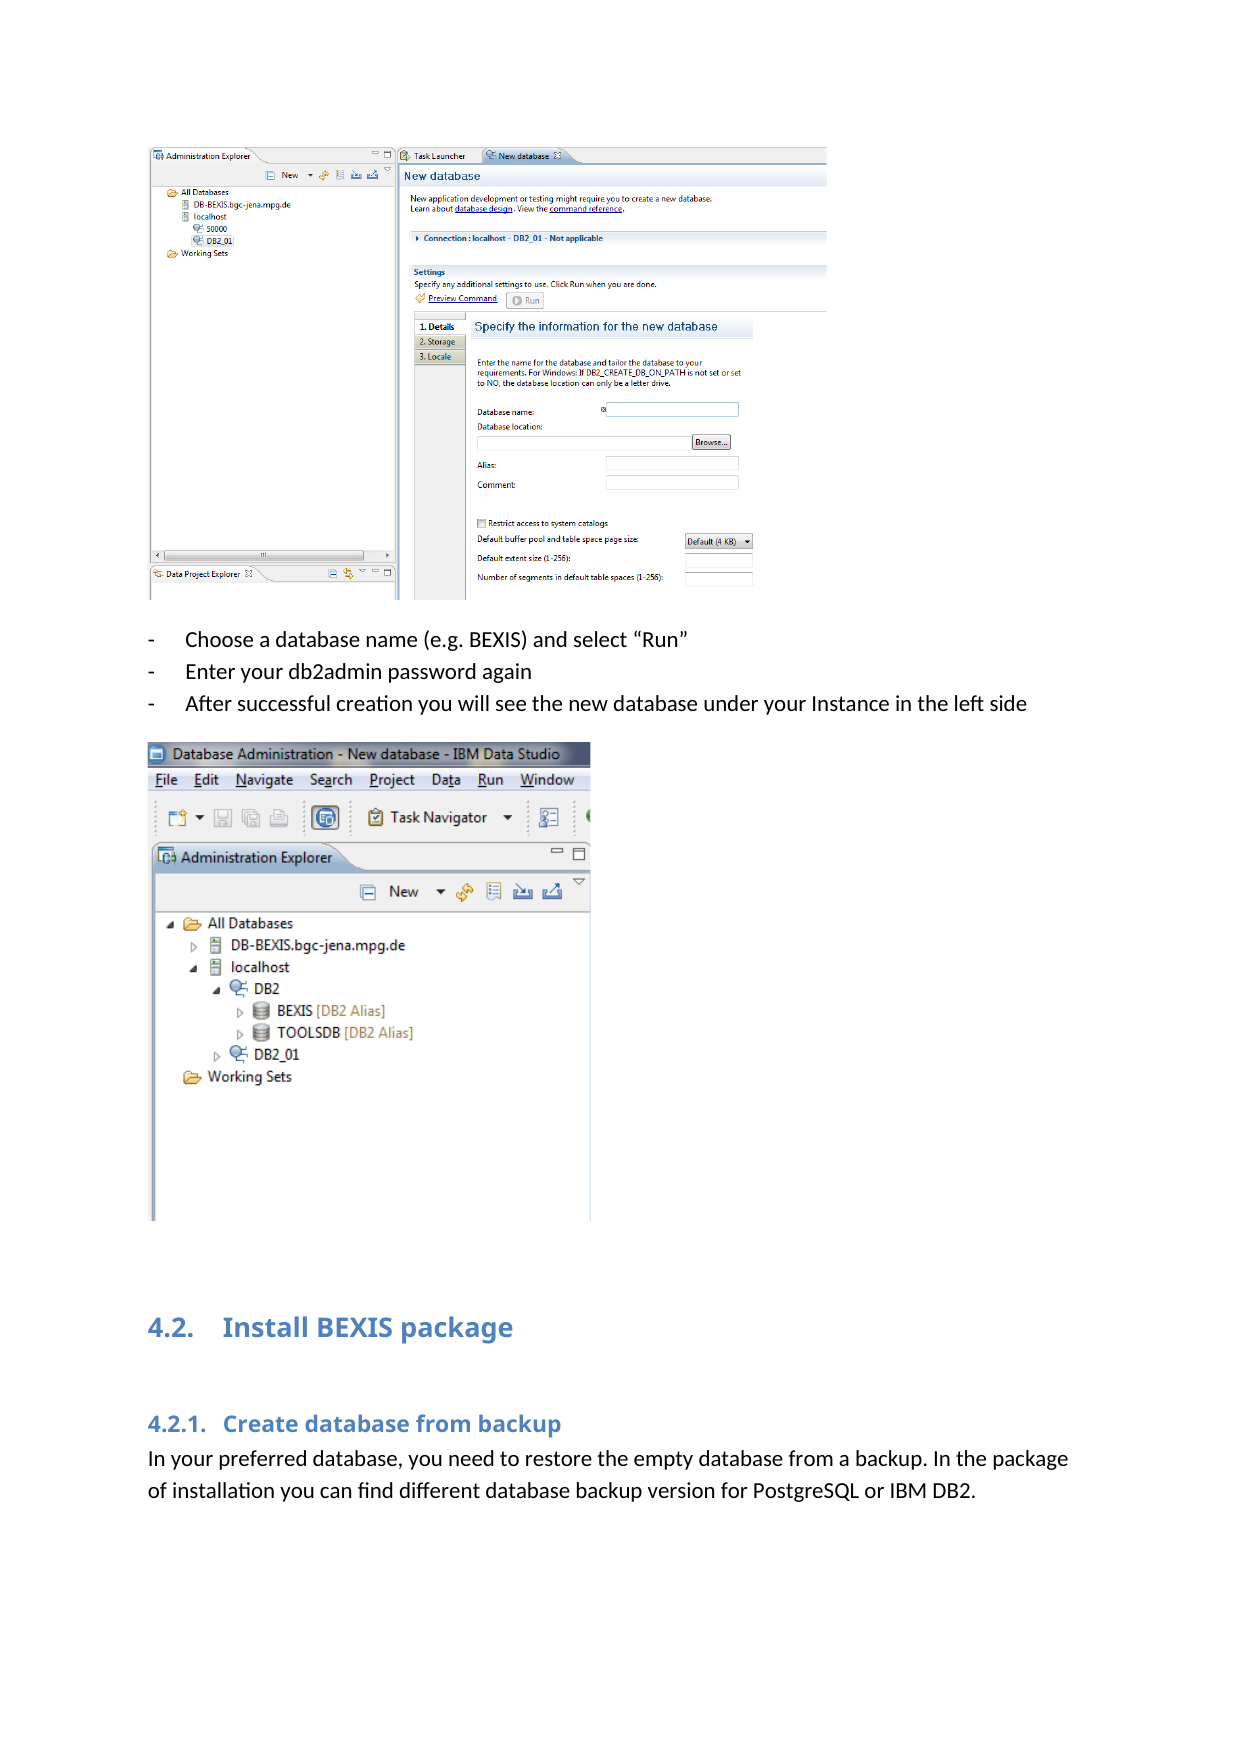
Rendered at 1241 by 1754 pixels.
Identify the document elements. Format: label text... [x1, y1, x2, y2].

subtitle Install BEXIS package [148, 1309, 1093, 1346]
text In your preferred database, you need to restore the empty database from a backup. In the package of installation you can find different database backup version for PostgreSQL or IBM DB2. [148, 1444, 1093, 1504]
list Enter your db2admin password again [148, 657, 1093, 685]
picture [147, 147, 827, 600]
picture [147, 742, 591, 1221]
list After successful creation you will see the new database under your Instance in the left side [148, 689, 1093, 717]
subtitle Create database from backup [148, 1408, 1093, 1439]
list Choose a database name (e.g. BEXIS) and select “Run” [148, 625, 1093, 653]
